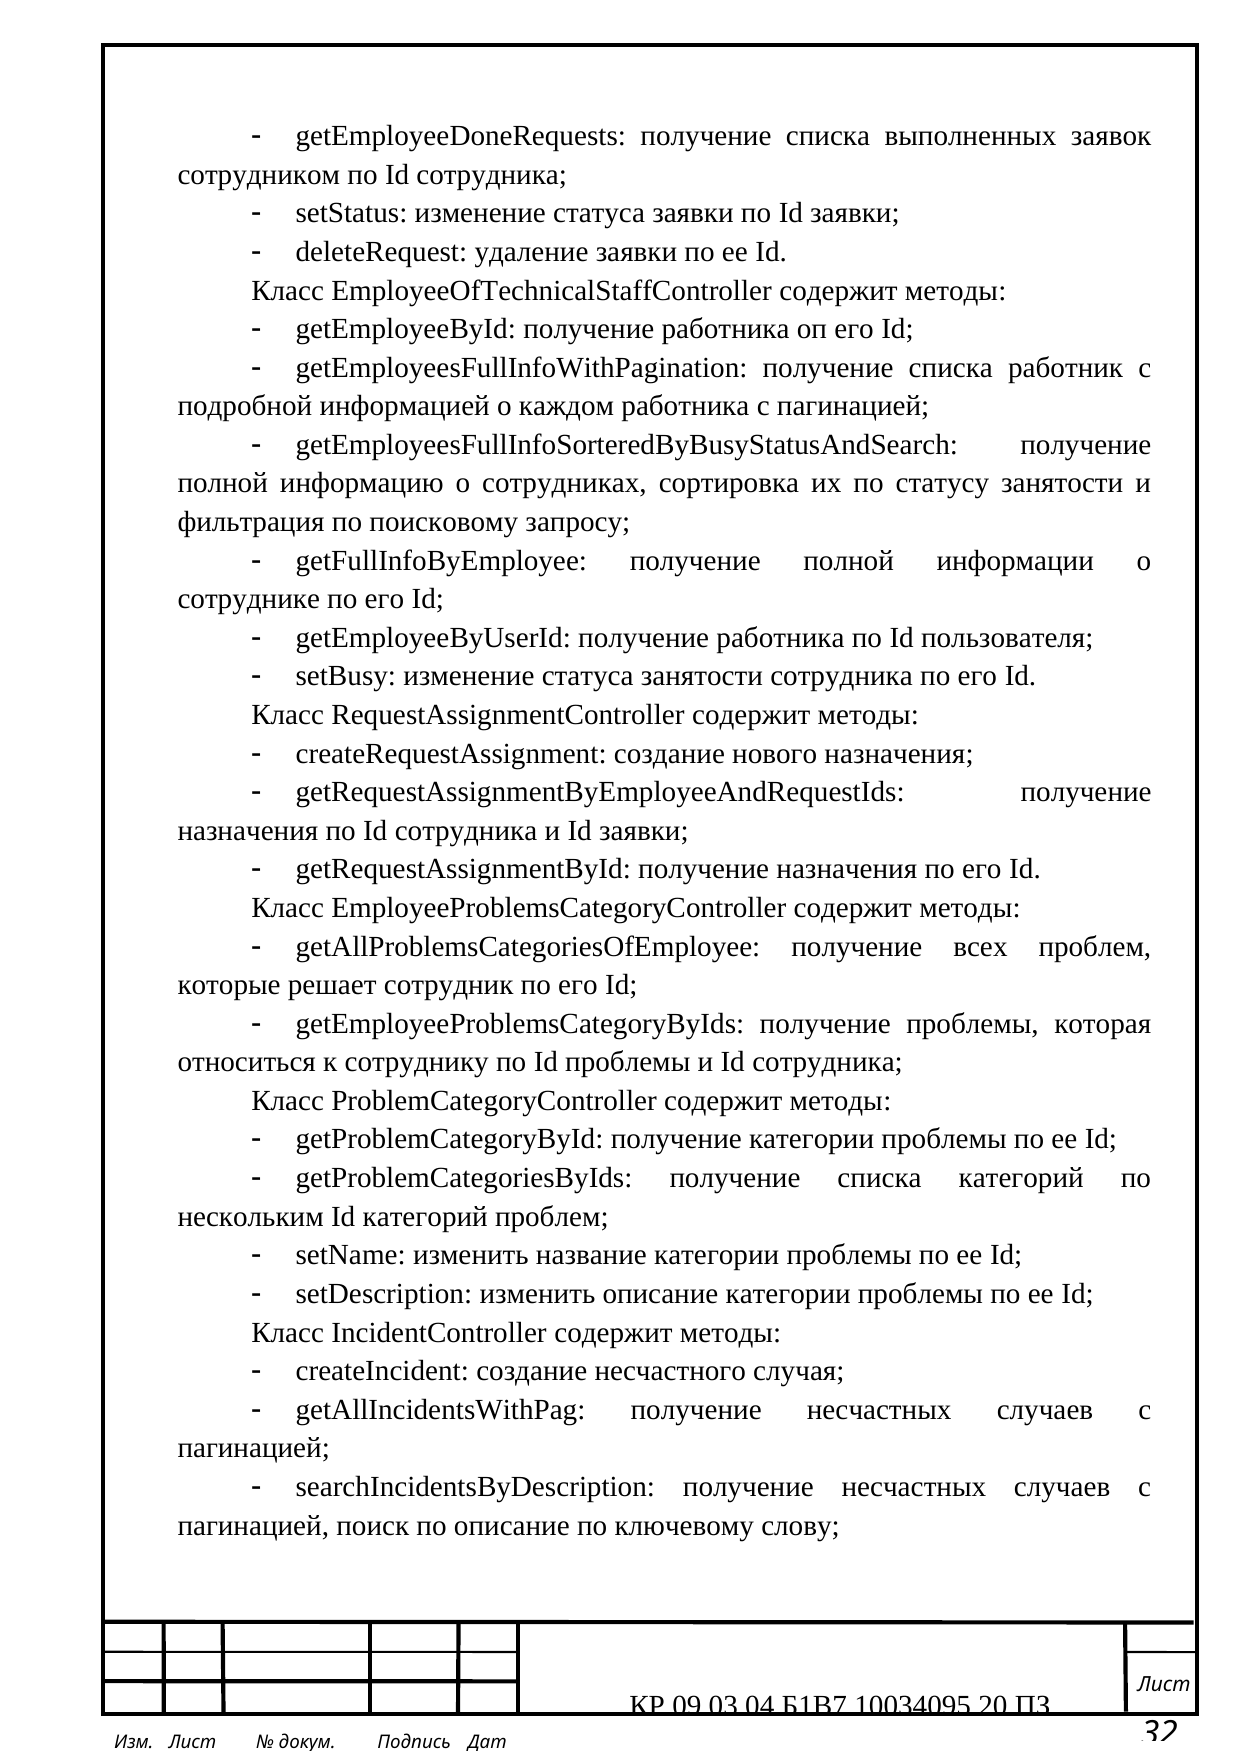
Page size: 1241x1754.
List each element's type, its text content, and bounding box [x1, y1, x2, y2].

list createIncident: создание несчастного случая; [177, 1353, 1152, 1387]
list deleteRequest: удаление заявки по ее Id. [177, 234, 1152, 268]
list getProblemCategoriesByIds: получение списка категорий по нескольким Id категорий проблем; [177, 1160, 1152, 1232]
list getEmployeeProblemsCategoryByIds: получение проблемы, которая относиться к сотруднику по Id проблемы и Id сотрудника; [177, 1006, 1152, 1078]
list getRequestAssignmentById: получение назначения по его Id. [177, 852, 1152, 885]
text Класс EmployeeOfTechnicalStaffController содержит методы: [177, 273, 1152, 306]
list getRequestAssignmentByEmployeeAndRequestIds: получение назначения по Id сотрудника и Id заявки; [177, 774, 1152, 847]
list getEmployeeByUserId: получение работника по Id пользователя; [177, 620, 1152, 653]
list setDescription: изменить описание категории проблемы по ее Id; [177, 1276, 1152, 1310]
text Класс ProblemCategoryController содержит методы: [251, 1083, 1152, 1117]
list setName: изменить название категории проблемы по ее Id; [177, 1237, 1152, 1271]
text Класс EmployeeProblemsCategoryController содержит методы: [177, 890, 1152, 924]
list getProblemCategoryById: получение категории проблемы по ее Id; [177, 1122, 1152, 1155]
list createRequestAssignment: создание нового назначения; [177, 736, 1152, 769]
list getEmployeesFullInfoSorteredByBusyStatusAndSearch: получение полной информацию о сотрудниках, сортировка их по статусу занятости и фильтрация по поисковому запросу; [177, 427, 1152, 538]
list getEmployeesFullInfoWithPagination: получение списка работник с подробной информацией о каждом работника с пагинацией; [177, 350, 1152, 422]
list setStatus: изменение статуса заявки по Id заявки; [177, 195, 1152, 229]
list getEmployeeById: получение работника оп его Id; [177, 311, 1152, 345]
list getAllProblemsCategoriesOfEmployee: получение всех проблем, которые решает сотрудник по его Id; [177, 929, 1152, 1001]
list getEmployeeDoneRequests: получение списка выполненных заявок сотрудником по Id сотрудника; [177, 118, 1152, 190]
list getFullInfoByEmployee: получение полной информации о сотруднике по его Id; [177, 543, 1152, 615]
list setBusy: изменение статуса занятости сотрудника по его Id. [177, 658, 1152, 692]
text Класс RequestAssignmentController содержит методы: [177, 697, 1152, 731]
text Класс IncidentController содержит методы: [251, 1315, 1152, 1348]
list getAllIncidentsWithPag: получение несчастных случаев с пагинацией; [177, 1392, 1152, 1464]
list searchIncidentsByDescription: получение несчастных случаев с пагинацией, поиск по описание по ключевому слову; [177, 1469, 1152, 1541]
